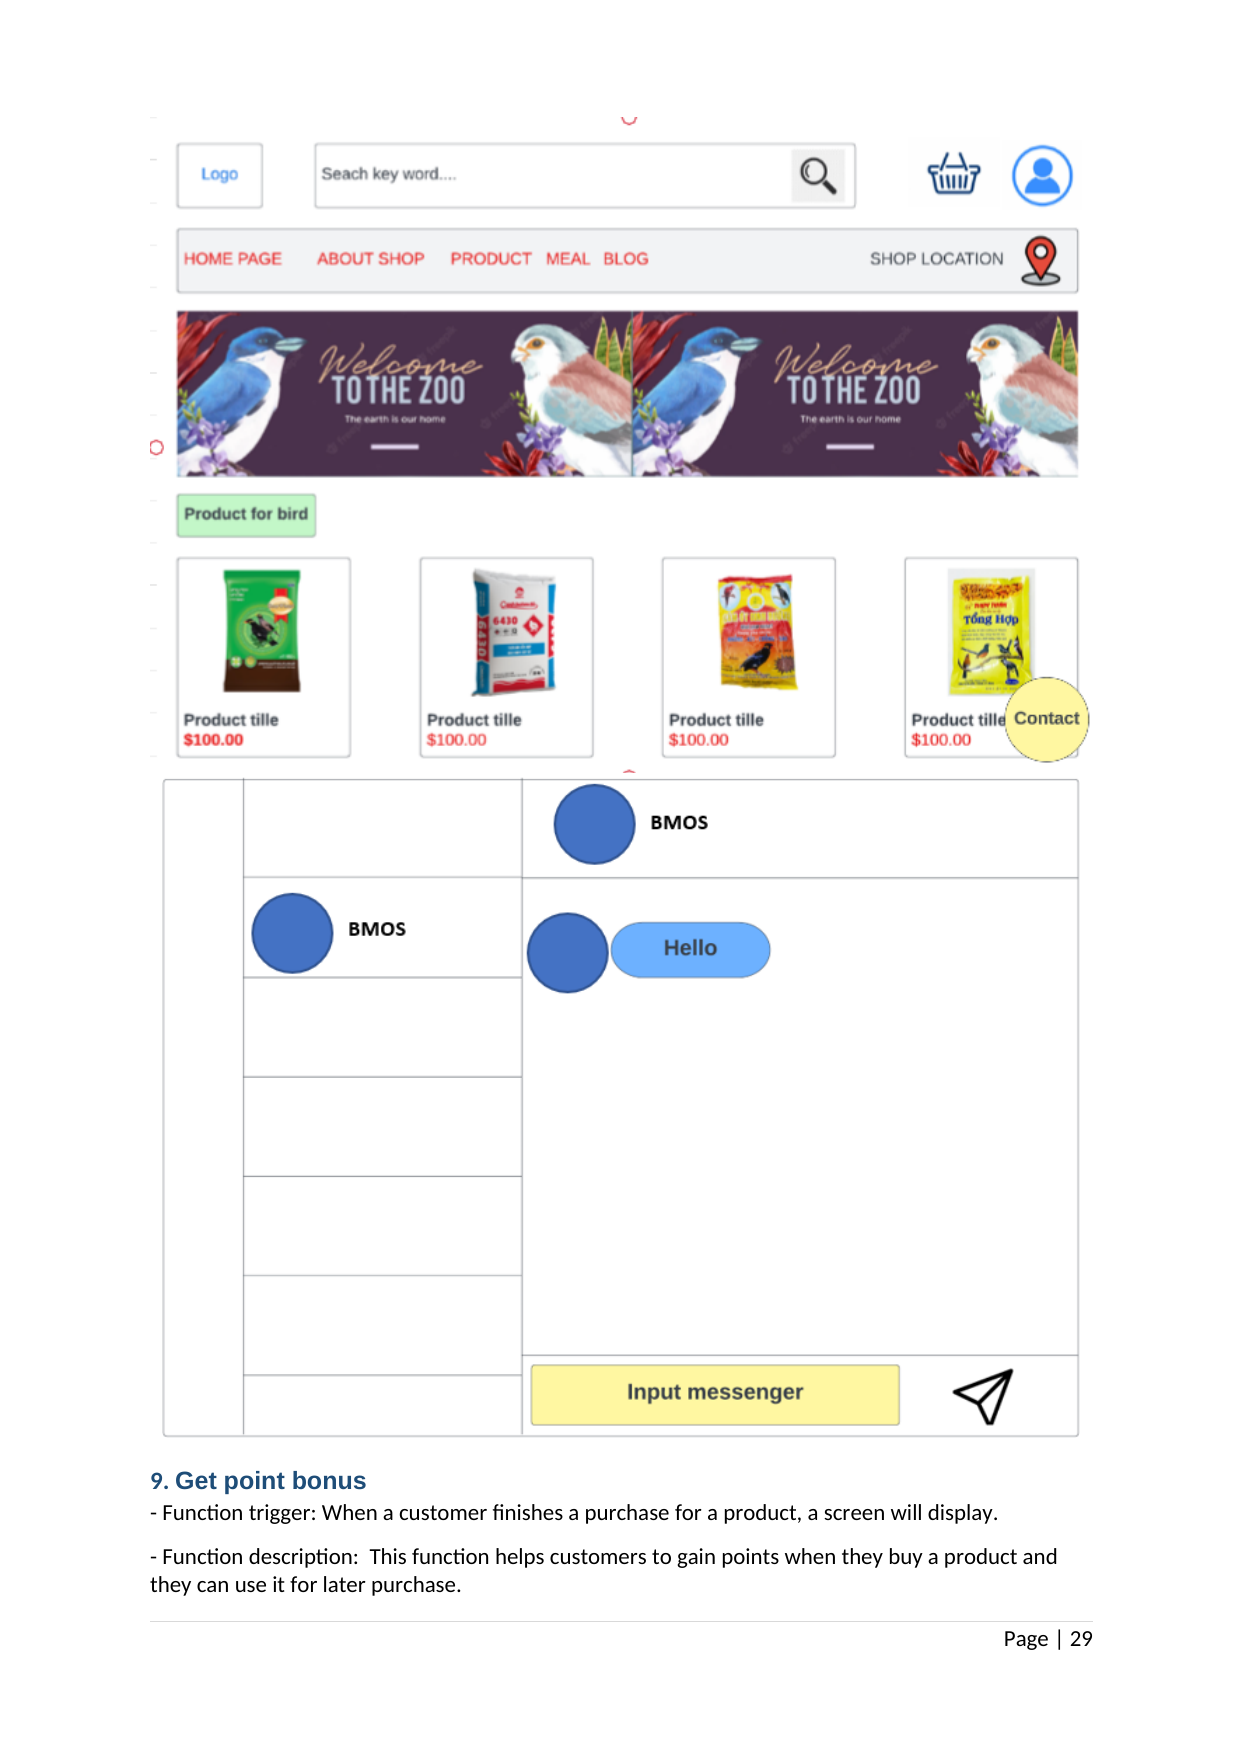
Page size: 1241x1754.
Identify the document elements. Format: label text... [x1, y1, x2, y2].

text - Function trigger: When a customer finishes a purchase for a product, a screen will display. [150, 1498, 1093, 1526]
subtitle 9. Get point bonus [150, 1465, 1093, 1495]
picture [150, 117, 1091, 1449]
text - Function description: This function helps customers to gain points when they buy a product and they can use it for later purchase. [150, 1542, 1093, 1598]
